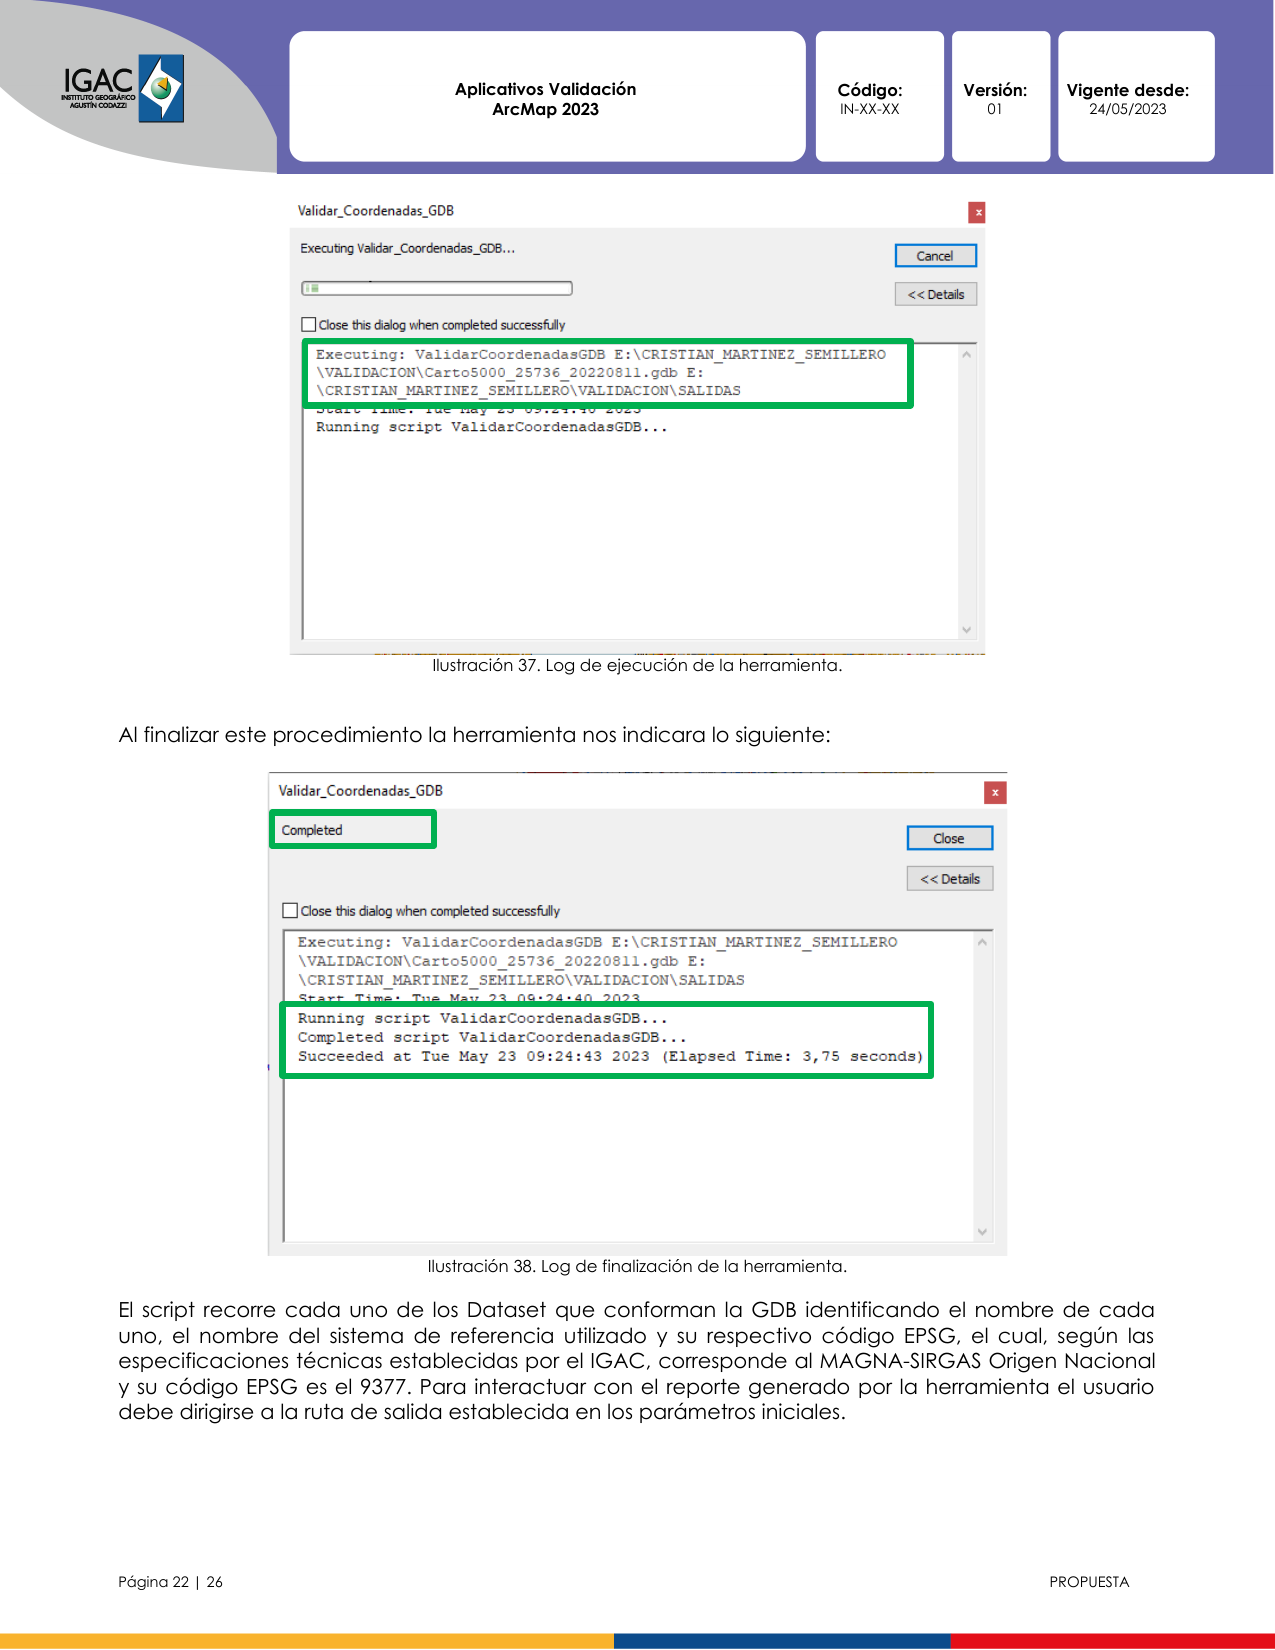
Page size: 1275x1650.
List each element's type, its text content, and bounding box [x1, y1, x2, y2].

text Ilustración 38. Log de finalización de la herramienta. [118, 1255, 1157, 1276]
text El script recorre cada uno de los Dataset que conforman la GDB identificando el nombre de cada uno, el nombre del sistema de referencia utilizado y su respectivo código EPSG, el cual, según las especificaciones técnicas establecidas por el IGAC, corresponde al MAGNA-SIRGAS Origen Nacional y su código EPSG es el 9377. Para interactuar con el reporte generado por la herramienta el usuario debe dirigirse a la ruta de salida establecida en los parámetros iniciales. [118, 1297, 1157, 1424]
text Ilustración 37. Log de ejecución de la herramienta. [118, 654, 1157, 675]
picture [289, 194, 986, 655]
picture [267, 772, 1008, 1256]
text Al finalizar este procedimiento la herramienta nos indicara lo siguiente: [118, 721, 1157, 747]
picture [0, 0, 1274, 174]
picture [0, 1633, 1275, 1649]
